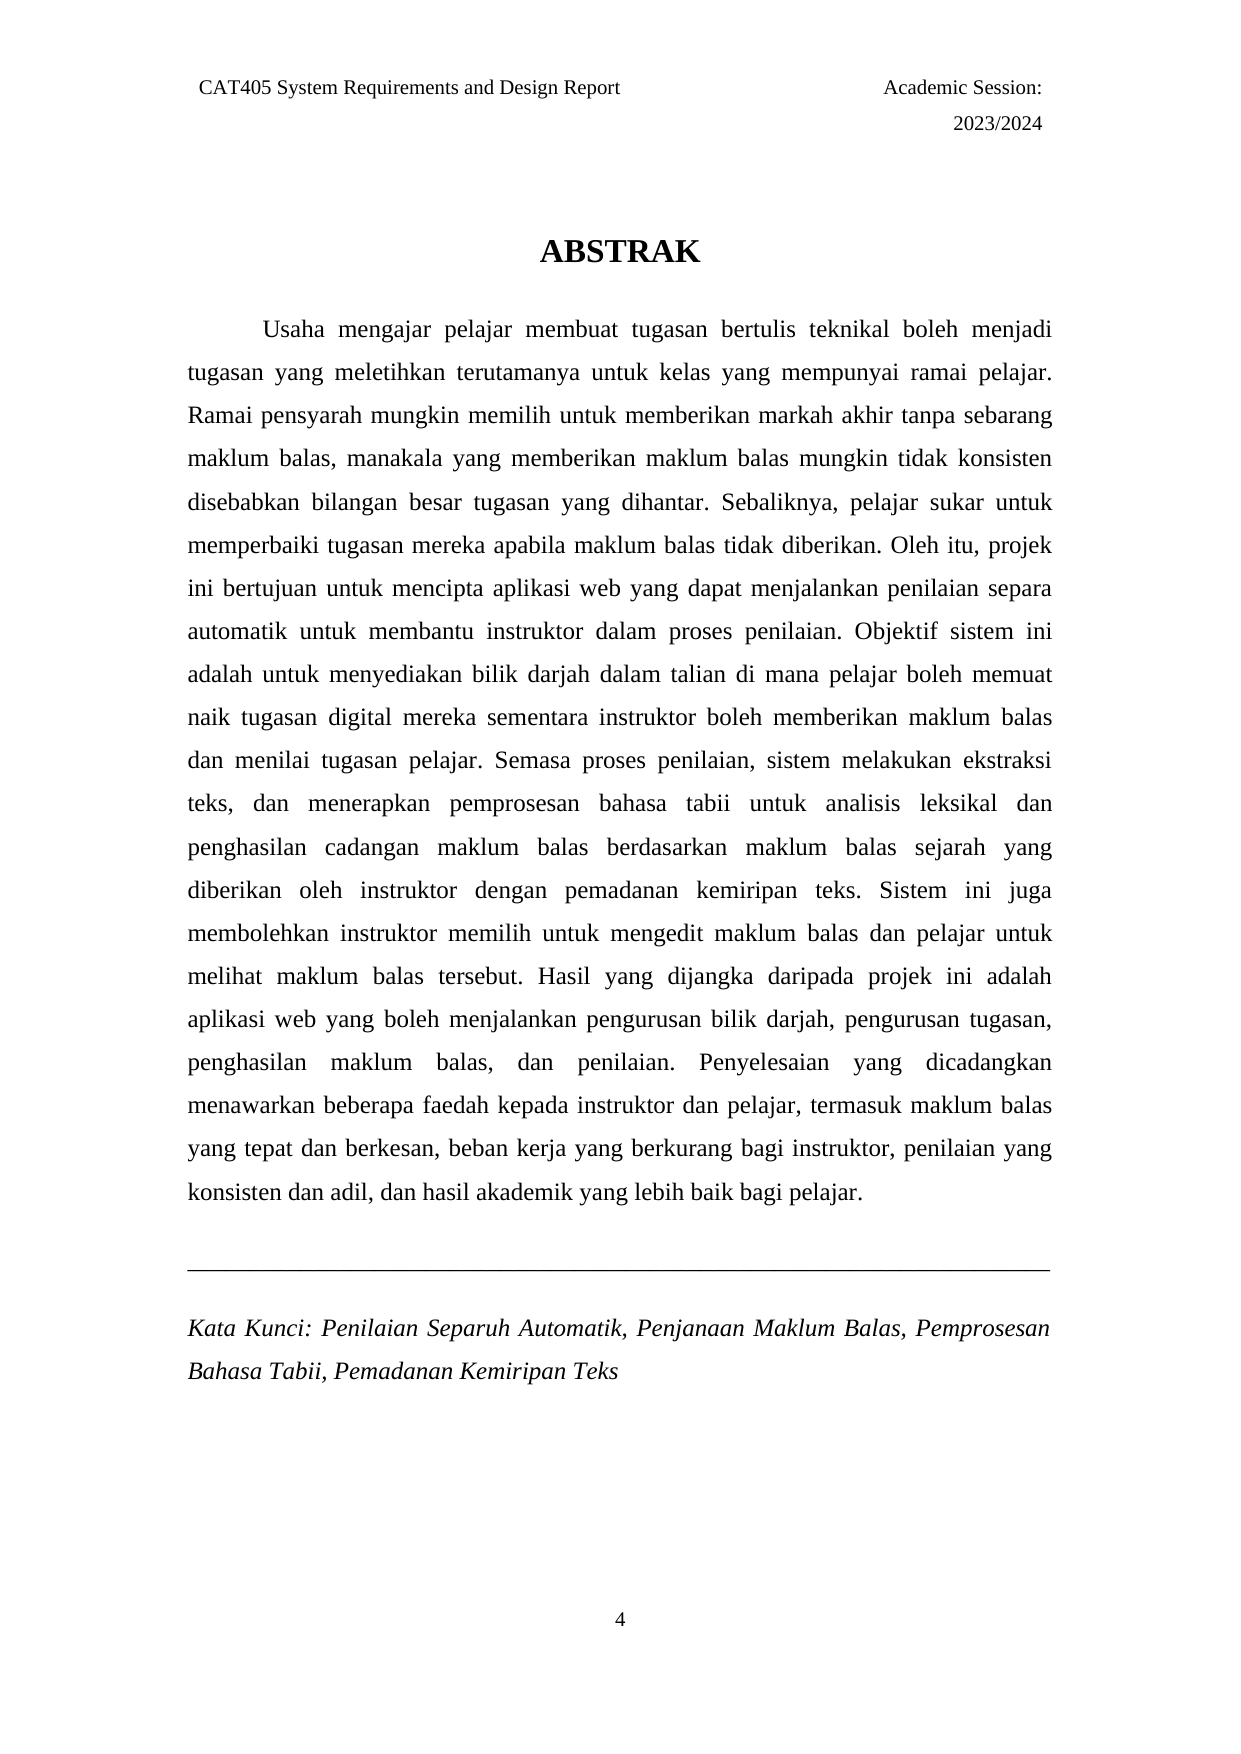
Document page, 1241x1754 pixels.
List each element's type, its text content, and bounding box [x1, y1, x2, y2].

text _____________________________________________________________________ [187, 1245, 1053, 1273]
text Kata Kunci: Penilaian Separuh Automatik, Penjanaan Maklum Balas, Pemprosesan Bahasa Tabii, Pemadanan Kemiripan Teks [187, 1313, 1053, 1385]
text Usaha mengajar pelajar membuat tugasan bertulis teknikal boleh menjadi tugasan yang meletihkan terutamanya untuk kelas yang mempunyai ramai pelajar. Ramai pensyarah mungkin memilih untuk memberikan markah akhir tanpa sebarang maklum balas, manakala yang memberikan maklum balas mungkin tidak konsisten disebabkan bilangan besar tugasan yang dihantar. Sebaliknya, pelajar sukar untuk memperbaiki tugasan mereka apabila maklum balas tidak diberikan. Oleh itu, projek ini bertujuan untuk mencipta aplikasi web yang dapat menjalankan penilaian separa automatik untuk membantu instruktor dalam proses penilaian. Objektif sistem ini adalah untuk menyediakan bilik darjah dalam talian di mana pelajar boleh memuat naik tugasan digital mereka sementara instruktor boleh memberikan maklum balas dan menilai tugasan pelajar. Semasa proses penilaian, sistem melakukan ekstraksi teks, dan menerapkan pemprosesan bahasa tabii untuk analisis leksikal dan penghasilan cadangan maklum balas berdasarkan maklum balas sejarah yang diberikan oleh instruktor dengan pemadanan kemiripan teks. Sistem ini juga membolehkan instruktor memilih untuk mengedit maklum balas dan pelajar untuk melihat maklum balas tersebut. Hasil yang dijangka daripada projek ini adalah aplikasi web yang boleh menjalankan pengurusan bilik darjah, pengurusan tugasan, penghasilan maklum balas, dan penilaian. Penyelesaian yang dicadangkan menawarkan beberapa faedah kepada instruktor dan pelajar, termasuk maklum balas yang tepat dan berkesan, beban kerja yang berkurang bagi instruktor, penilaian yang konsisten dan adil, dan hasil akademik yang lebih baik bagi pelajar. [187, 314, 1053, 1205]
subtitle ABSTRAK [187, 232, 1053, 270]
